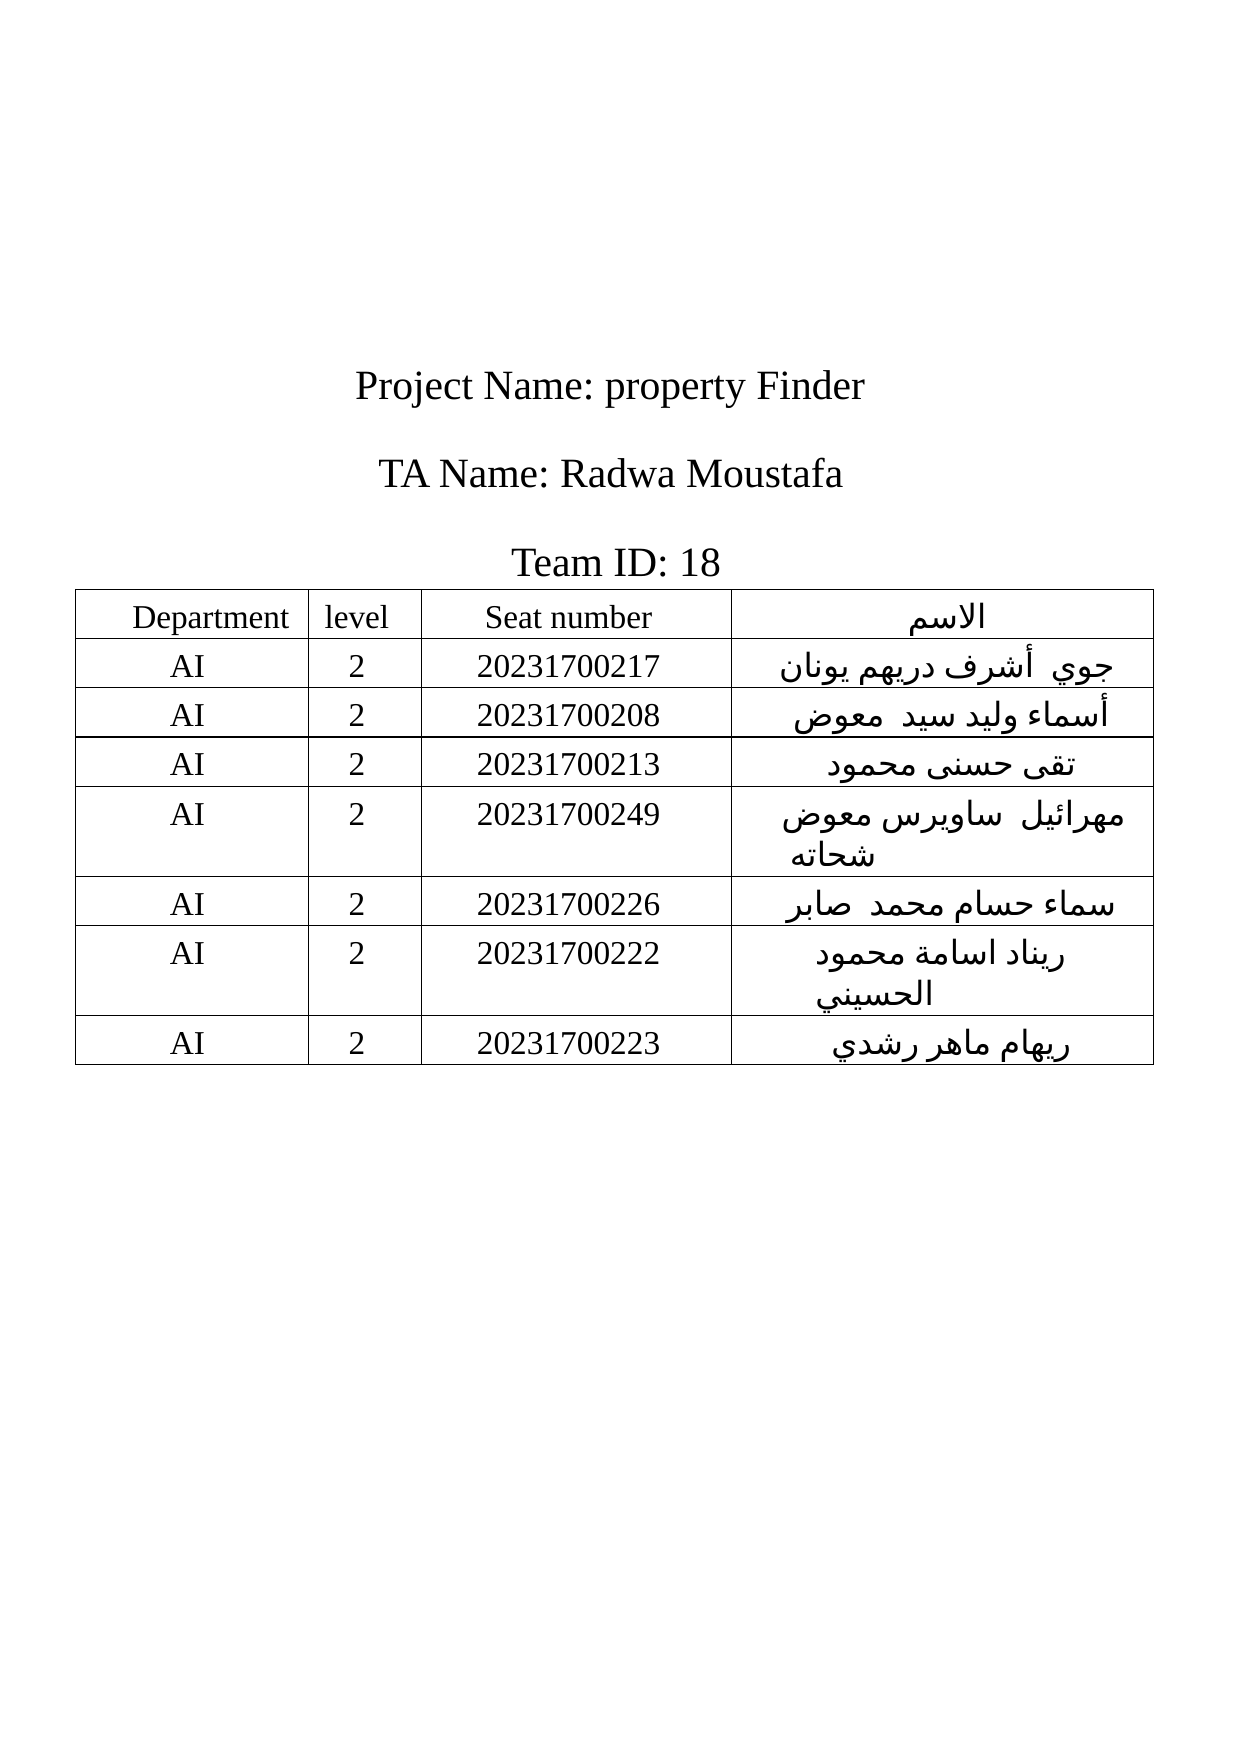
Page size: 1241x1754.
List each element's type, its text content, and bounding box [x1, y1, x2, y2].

table_cell 2 [309, 926, 421, 1015]
table_cell 20231700217 [422, 639, 731, 687]
table_cell AI [76, 877, 308, 925]
table_cell ريناد اسامة محمود الحسيني [732, 926, 1153, 1015]
table_cell تقى حسنى محمود [732, 738, 1153, 786]
table_header Seat number [422, 590, 731, 638]
table_cell 20231700223 [422, 1016, 731, 1064]
table_header الاسم [732, 590, 1153, 638]
text Team ID: 18 [59, 537, 1163, 585]
table_cell 2 [309, 787, 421, 876]
table_cell جوي أشرف دريهم يونان [732, 639, 1153, 687]
table_cell 20231700222 [422, 926, 731, 1015]
table_cell سماء حسام محمد صابر [732, 877, 1153, 925]
table_cell AI [76, 1016, 308, 1064]
table_cell 2 [309, 639, 421, 687]
table_cell AI [76, 926, 308, 1015]
table_cell أسماء وليد سيد معوض [732, 688, 1153, 736]
table_header Department [76, 590, 308, 638]
table_cell 20231700208 [422, 688, 731, 736]
table_cell مهرائيل ساويرس معوض شحاته [732, 787, 1153, 876]
table_cell 2 [309, 877, 421, 925]
table_cell 2 [309, 1016, 421, 1064]
table_cell AI [76, 639, 308, 687]
table_cell 20231700213 [422, 738, 731, 786]
table_cell 20231700249 [422, 787, 731, 876]
table_cell 2 [309, 738, 421, 786]
table_cell 20231700226 [422, 877, 731, 925]
table_cell AI [76, 787, 308, 876]
text TA Name: Radwa Moustafa [368, 449, 1218, 497]
table_cell AI [76, 688, 308, 736]
text Project Name: property Finder [344, 360, 1218, 408]
table_header level [309, 590, 421, 638]
table_cell 2 [309, 688, 421, 736]
table_cell ريهام ماهر رشدي [732, 1016, 1153, 1064]
table_cell AI [76, 738, 308, 786]
